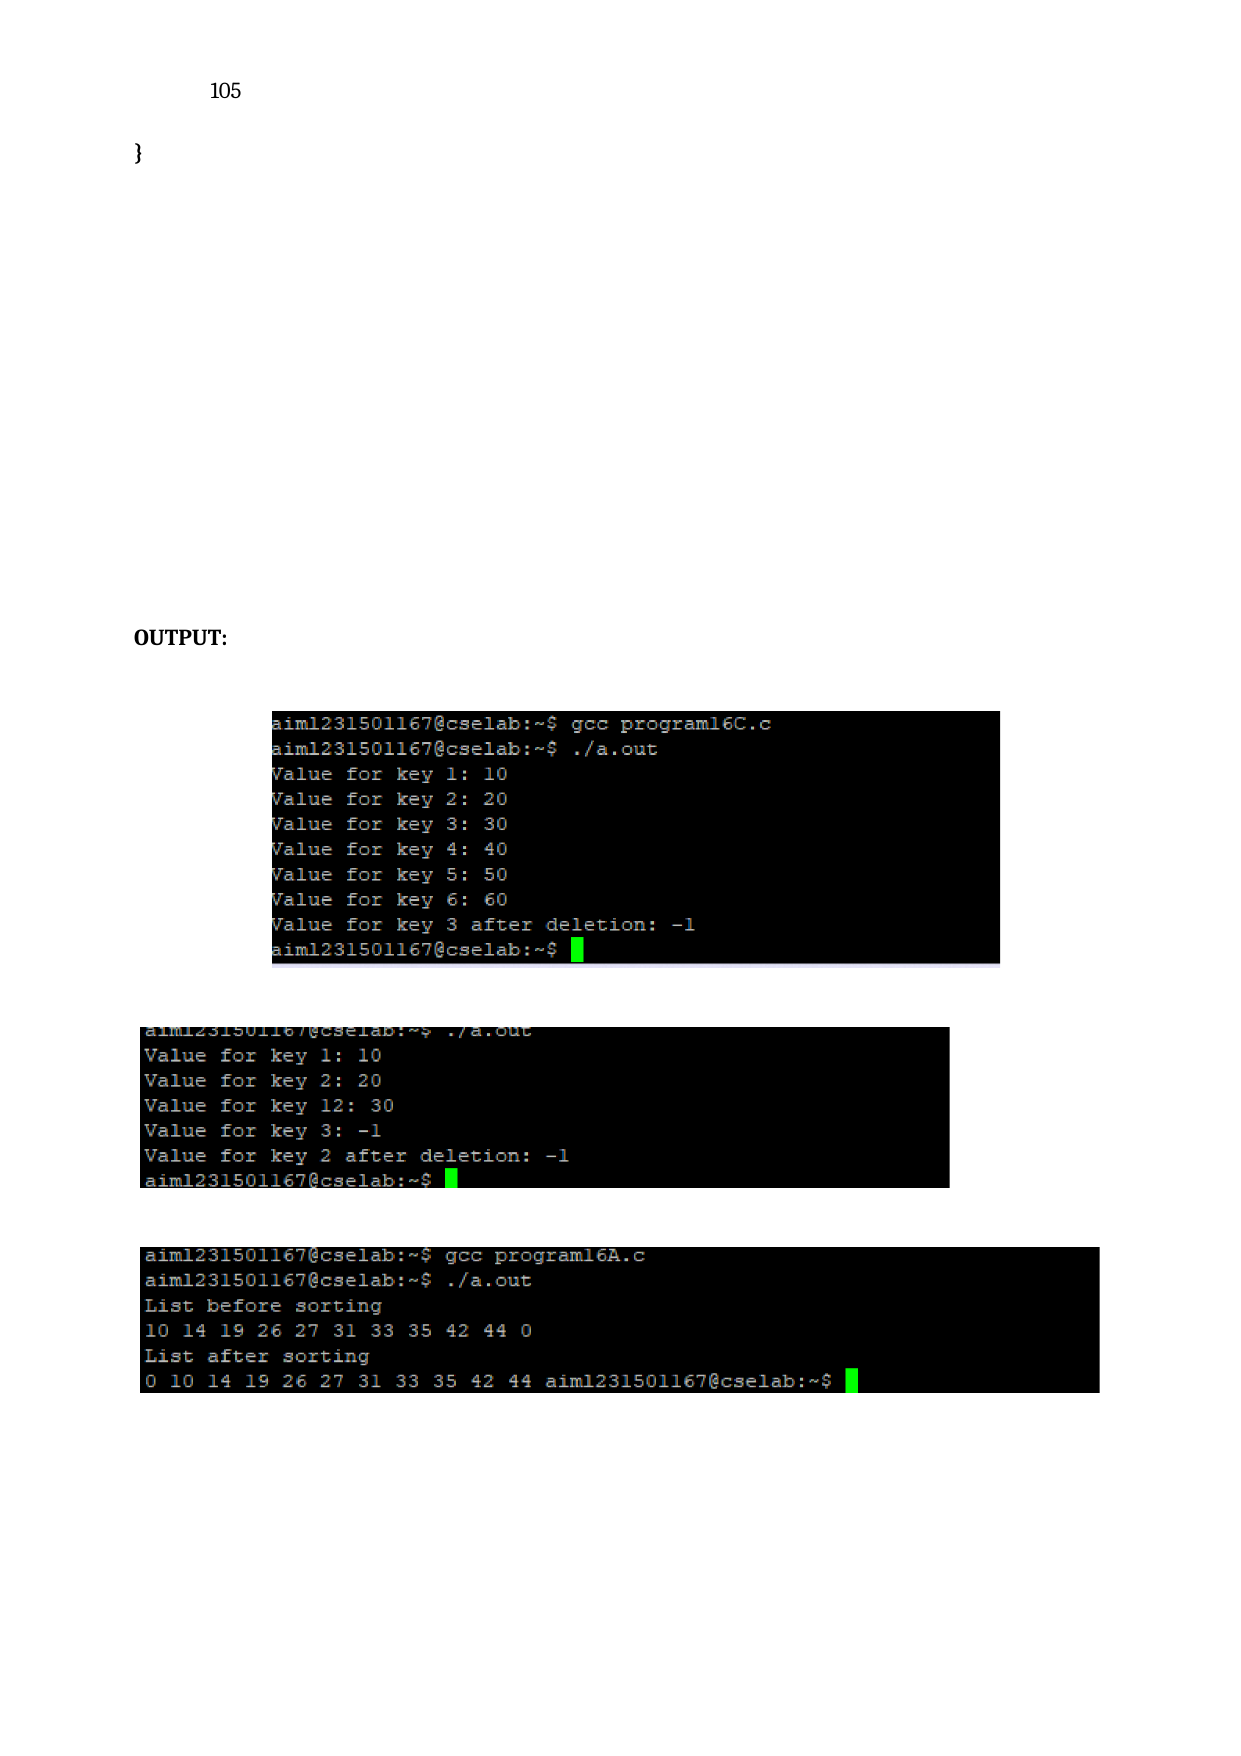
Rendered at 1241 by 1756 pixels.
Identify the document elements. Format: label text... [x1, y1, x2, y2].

picture [139, 1246, 1100, 1393]
picture [271, 710, 1001, 968]
text } [134, 139, 1136, 166]
text OUTPUT: [134, 624, 1136, 651]
picture [139, 1026, 950, 1188]
